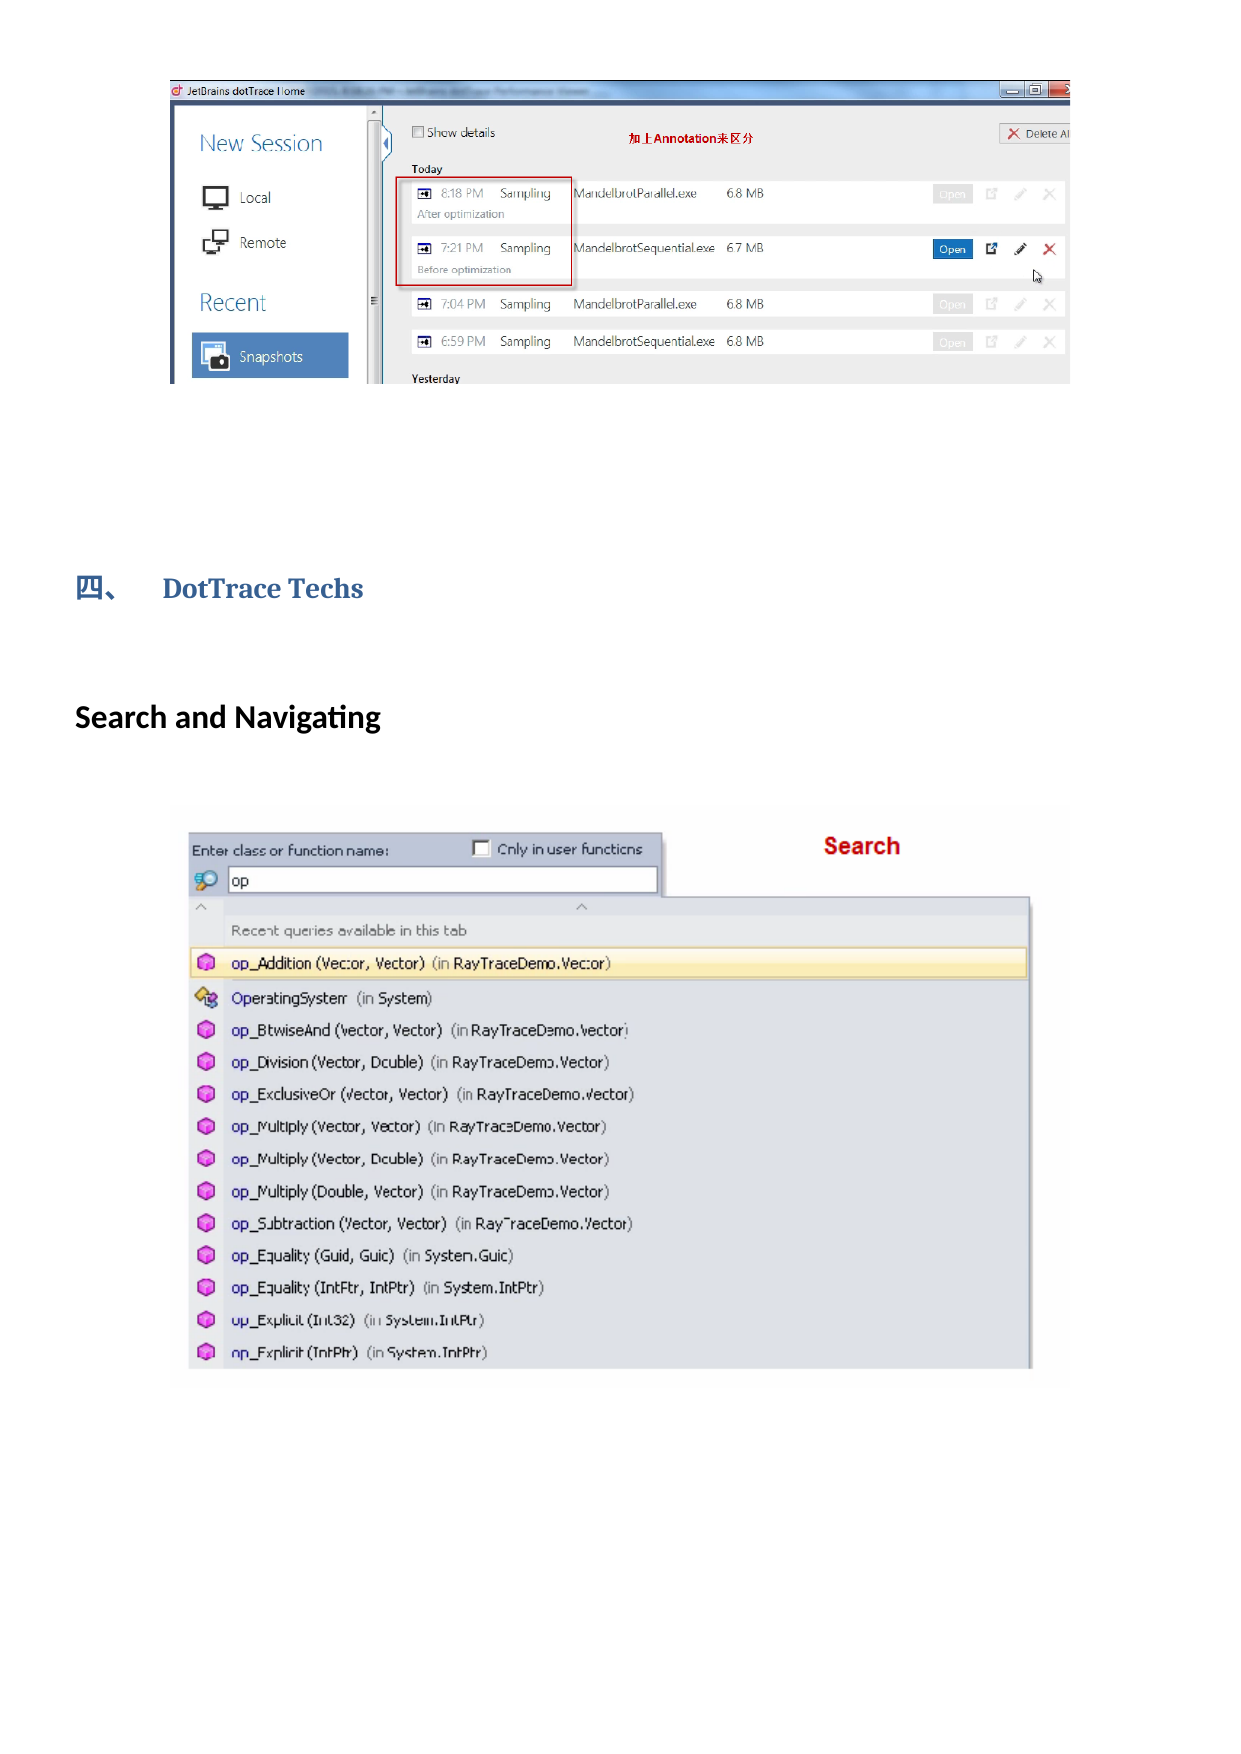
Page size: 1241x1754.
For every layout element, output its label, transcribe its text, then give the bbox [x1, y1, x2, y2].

subtitle Search and Navigating [75, 684, 1165, 749]
picture [170, 80, 1071, 384]
picture [170, 805, 1071, 1388]
subtitle DotTrace Techs [75, 553, 1165, 618]
